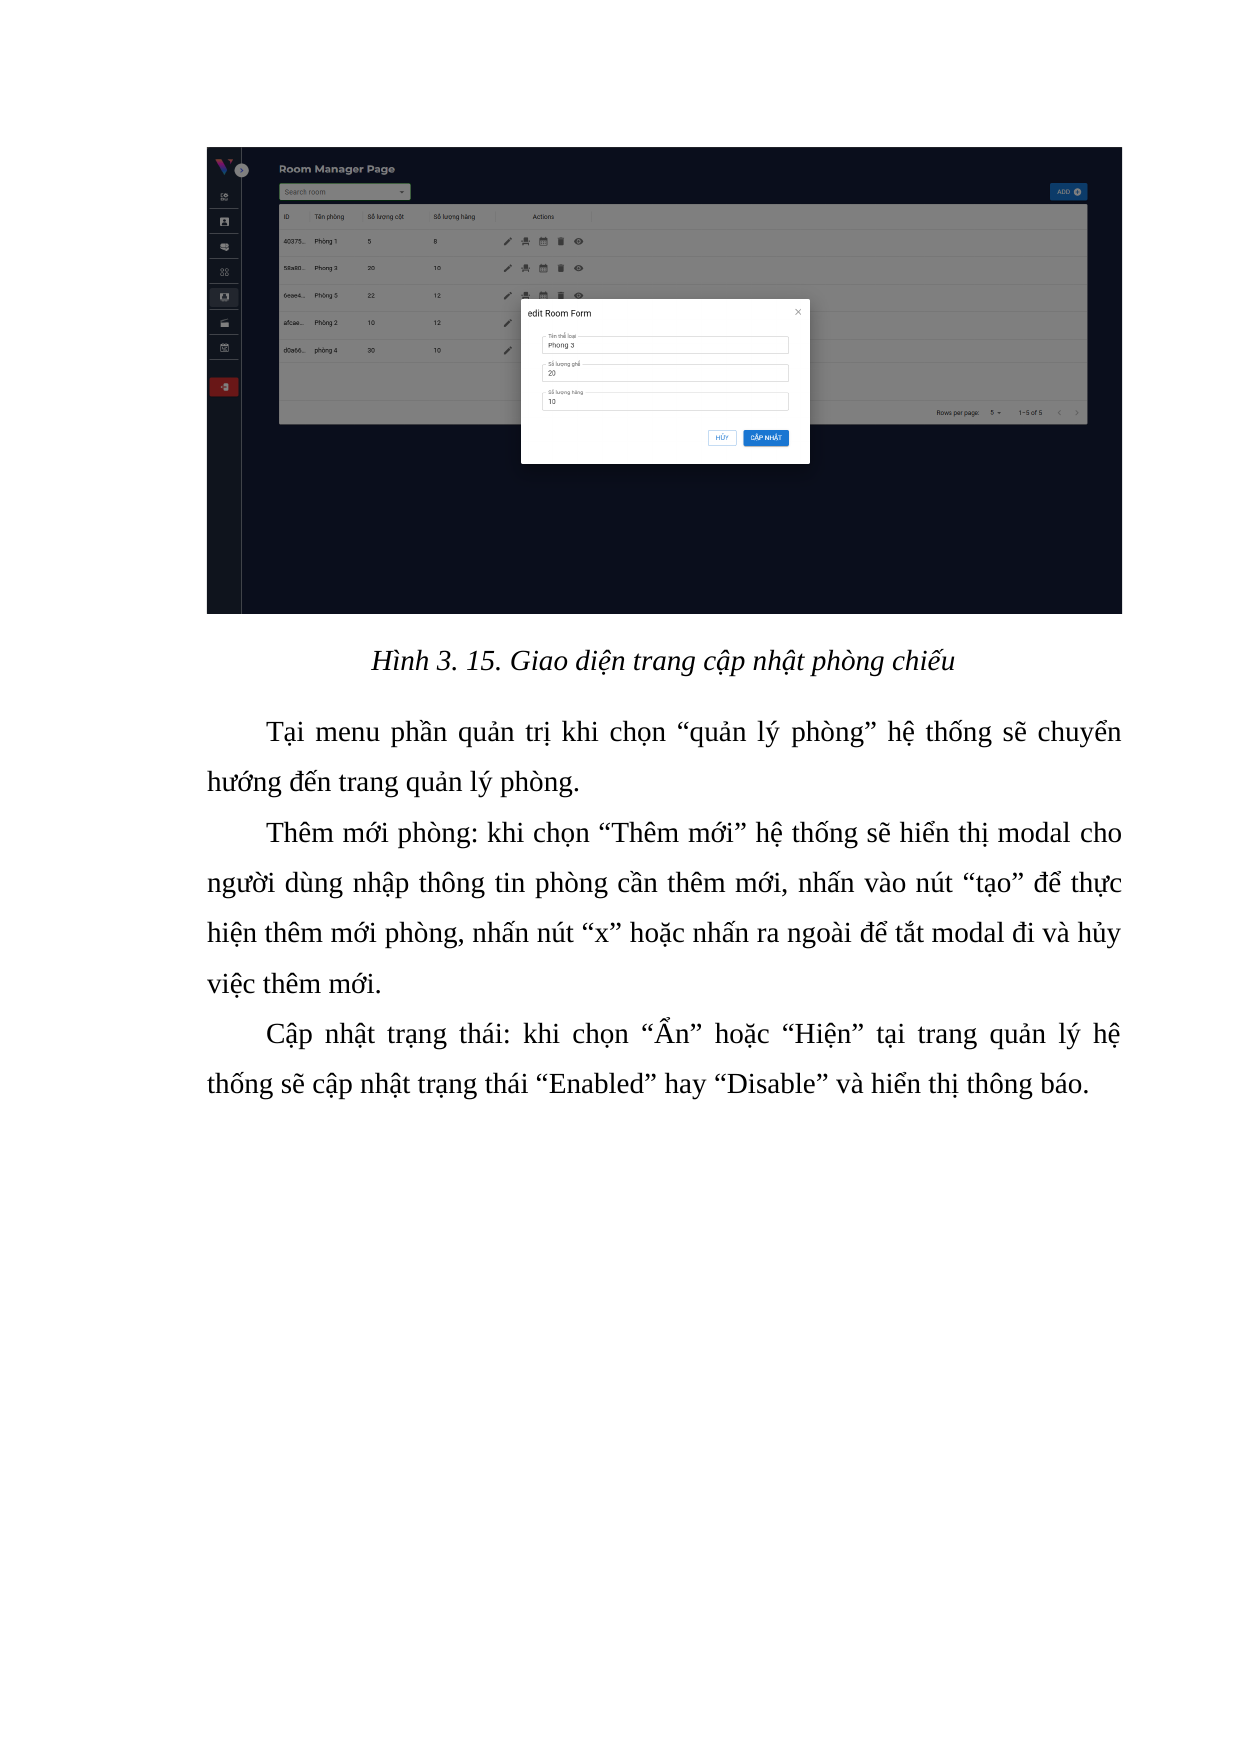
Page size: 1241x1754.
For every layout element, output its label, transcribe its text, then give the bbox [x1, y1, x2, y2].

picture [206, 147, 1123, 614]
text Cập nhật trạng thái: khi chọn “Ẩn” hoặc “Hiện” tại trang quản lý hệ thống sẽ cập nhật trạng thái “Enabled” hay “Disable” và hiển thị thông báo. [207, 1016, 1122, 1100]
text Tại menu phần quản trị khi chọn “quản lý phòng” hệ thống sẽ chuyển hướng đến trang quản lý phòng. [207, 714, 1122, 798]
text Thêm mới phòng: khi chọn “Thêm mới” hệ thống sẽ hiển thị modal cho người dùng nhập thông tin phòng cần thêm mới, nhấn vào nút “tạo” để thực hiện thêm mới phòng, nhấn nút “x” hoặc nhấn ra ngoài để tắt modal đi và hủy việc thêm mới. [207, 815, 1122, 999]
